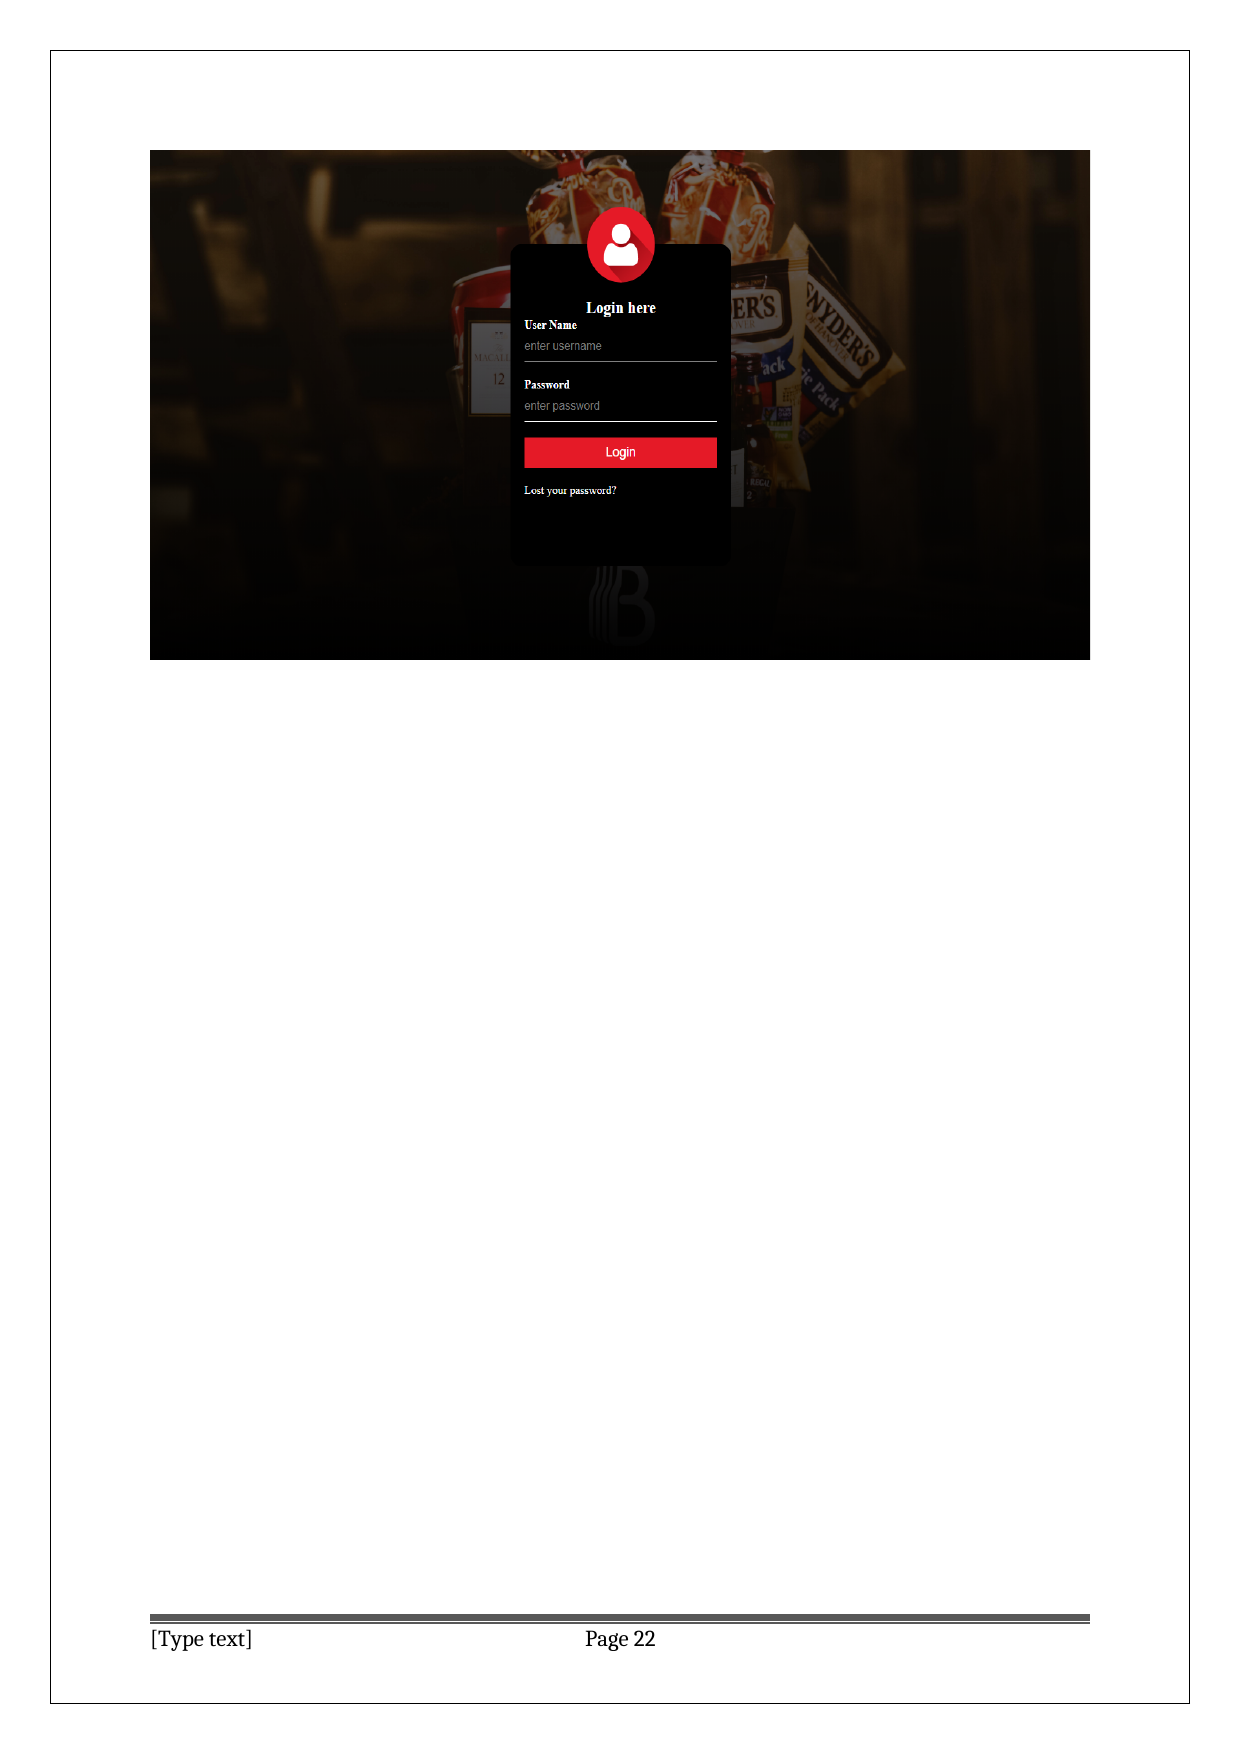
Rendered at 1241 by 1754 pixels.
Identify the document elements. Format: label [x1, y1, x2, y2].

picture [150, 150, 1091, 660]
